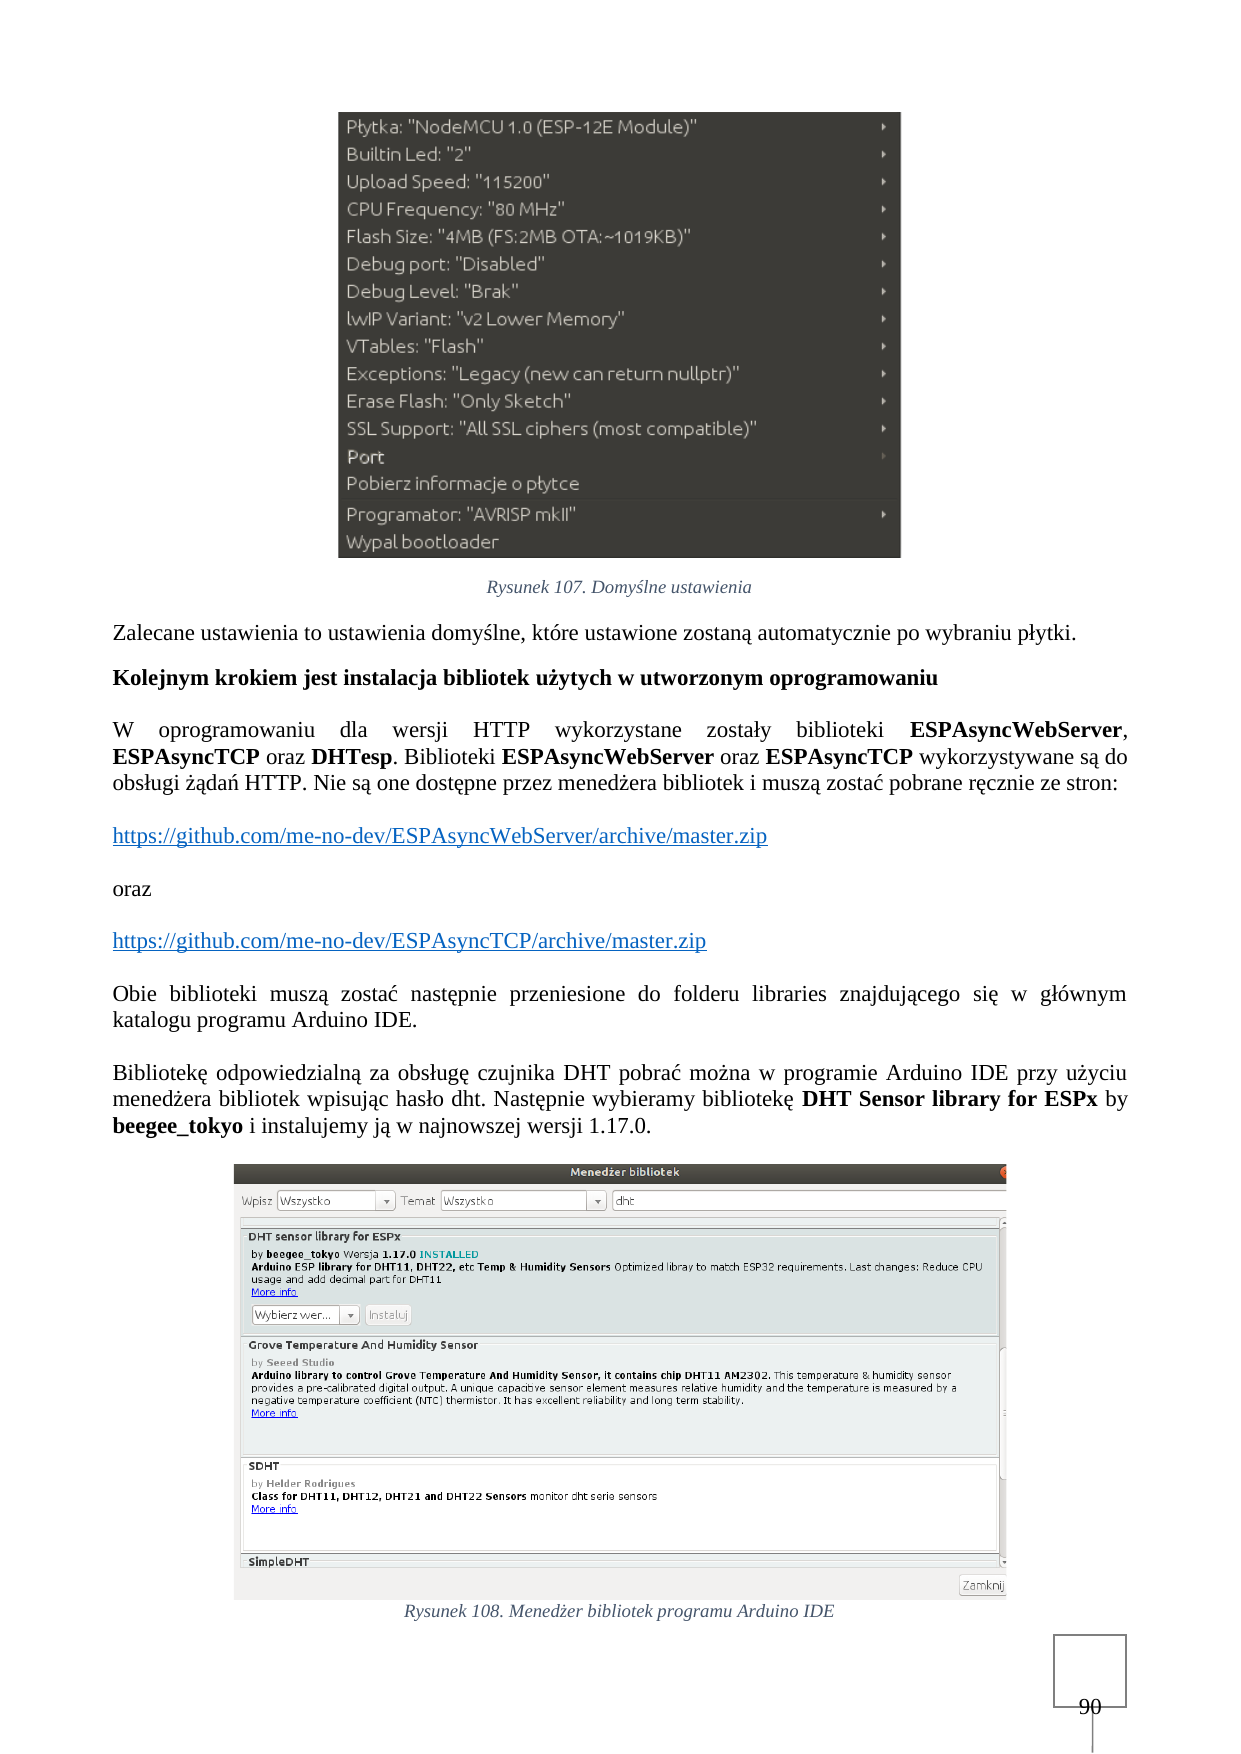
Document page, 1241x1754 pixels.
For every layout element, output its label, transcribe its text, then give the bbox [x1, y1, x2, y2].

text Obie biblioteki muszą zostać następnie przeniesione do folderu libraries znajdującego się w głównym katalogu programu Arduino IDE. [112, 980, 1128, 1033]
text Kolejnym krokiem jest instalacja bibliotek użytych w utworzonym oprogramowaniu [112, 664, 1128, 690]
text https://github.com/me-no-dev/ESPAsyncWebServer/archive/master.zip [112, 822, 1128, 848]
text Zalecane ustawienia to ustawienia domyślne, które ustawione zostaną automatycznie po wybraniu płytki. [112, 619, 1128, 645]
text W oprogramowaniu dla wersji HTTP wykorzystane zostały biblioteki ESPAsyncWebServer, ESPAsyncTCP oraz DHTesp. Biblioteki ESPAsyncWebServer oraz ESPAsyncTCP wykorzystywane są do obsługi żądań HTTP. Nie są one dostępne przez menedżera bibliotek i muszą zostać pobrane ręcznie ze stron: [112, 717, 1128, 796]
picture [338, 112, 902, 558]
text oraz [112, 875, 1128, 901]
text Rysunek . Menedżer bibliotek programu Arduino IDE [112, 1599, 1128, 1621]
text Bibliotekę odpowiedzialną za obsługę czujnika DHT pobrać można w programie Arduino IDE przy użyciu menedżera bibliotek wpisując hasło dht. Następnie wybieramy bibliotekę DHT Sensor library for ESPx by beegee_tokyo i instalujemy ją w najnowszej wersji 1.17.0. [112, 1059, 1128, 1138]
picture [233, 1164, 1007, 1600]
text https://github.com/me-no-dev/ESPAsyncTCP/archive/master.zip [112, 927, 1128, 954]
text Rysunek . Domyślne ustawienia [112, 576, 1128, 598]
